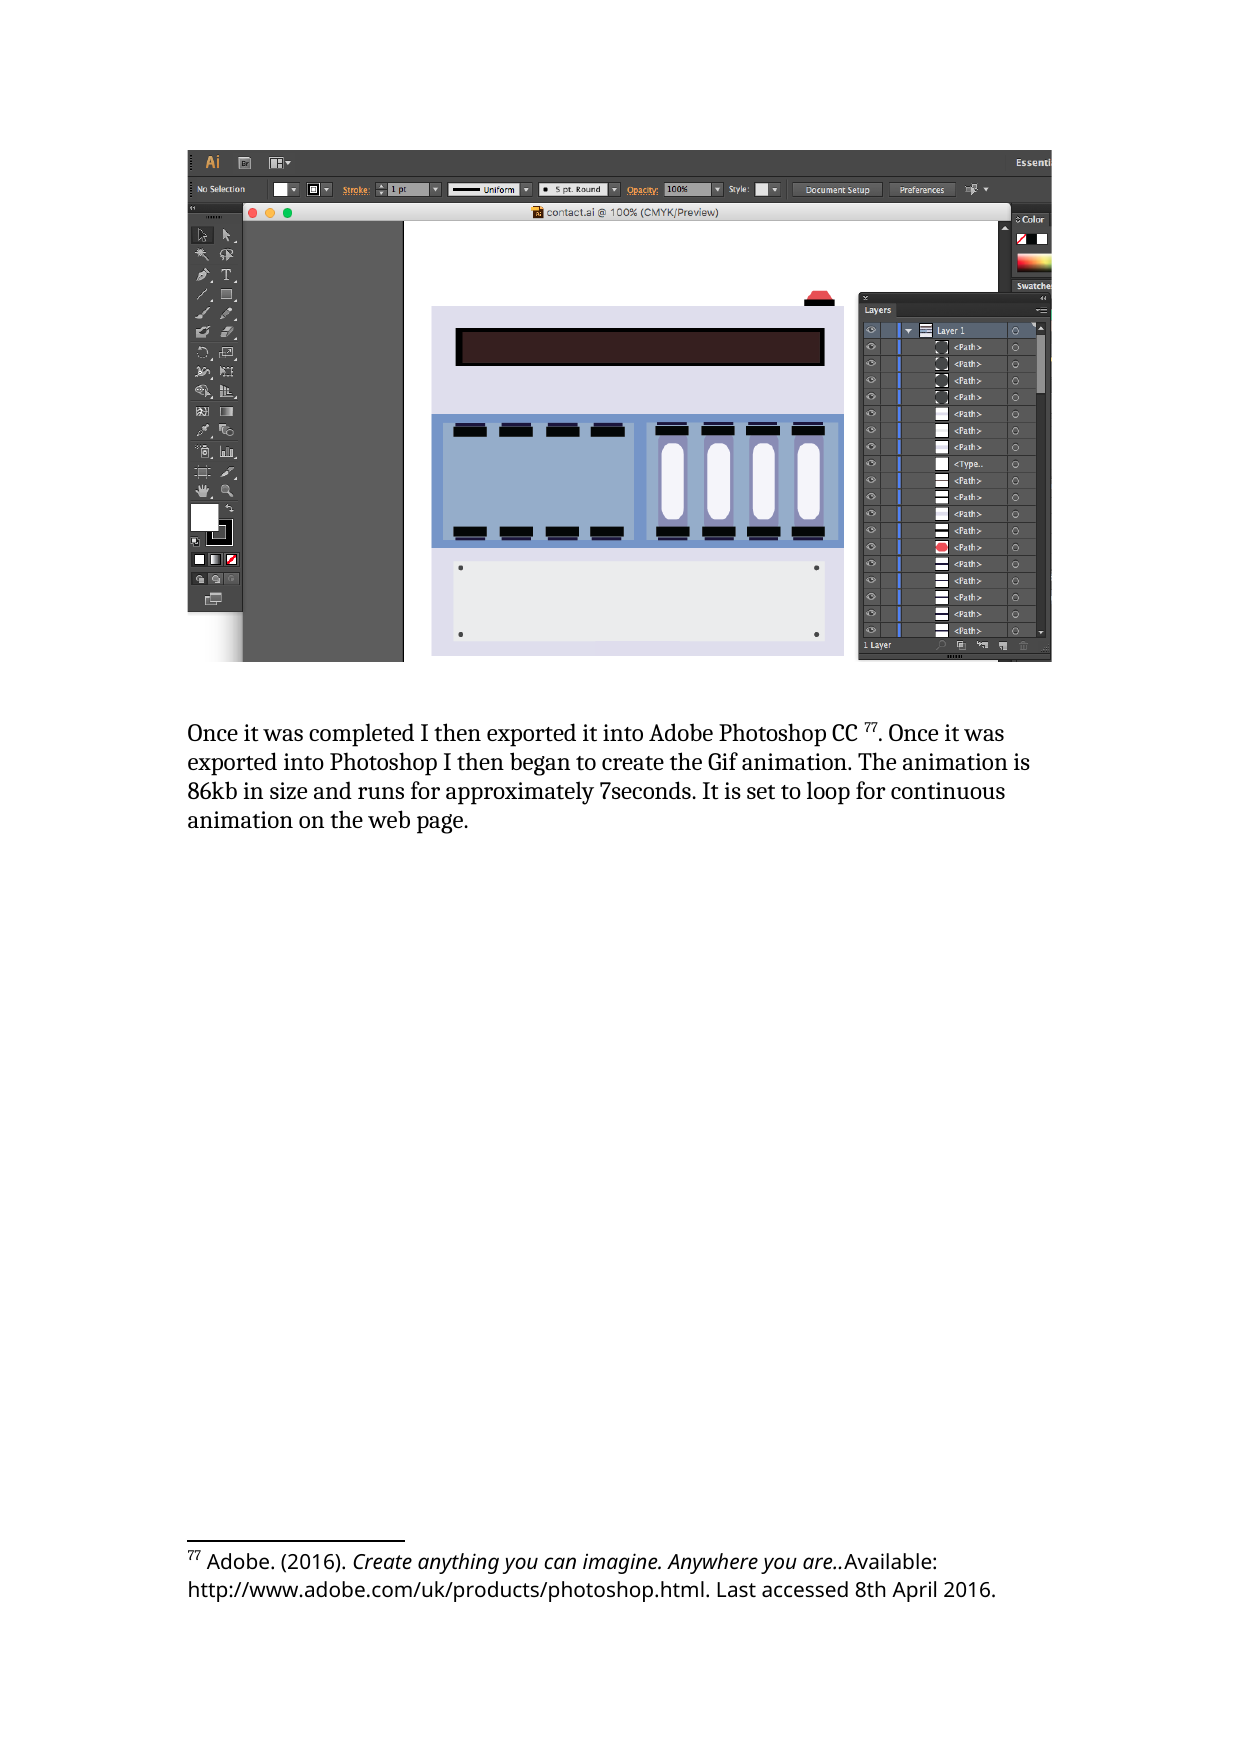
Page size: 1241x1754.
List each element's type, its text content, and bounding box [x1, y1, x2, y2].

text Once it was completed I then exported it into Adobe Photoshop CC . Once it was exported into Photoshop I then began to create the Gif animation. The animation is 86kb in size and runs for approximately 7seconds. It is set to loop for continuous animation on the web page. [187, 719, 1053, 834]
picture [187, 150, 1052, 662]
